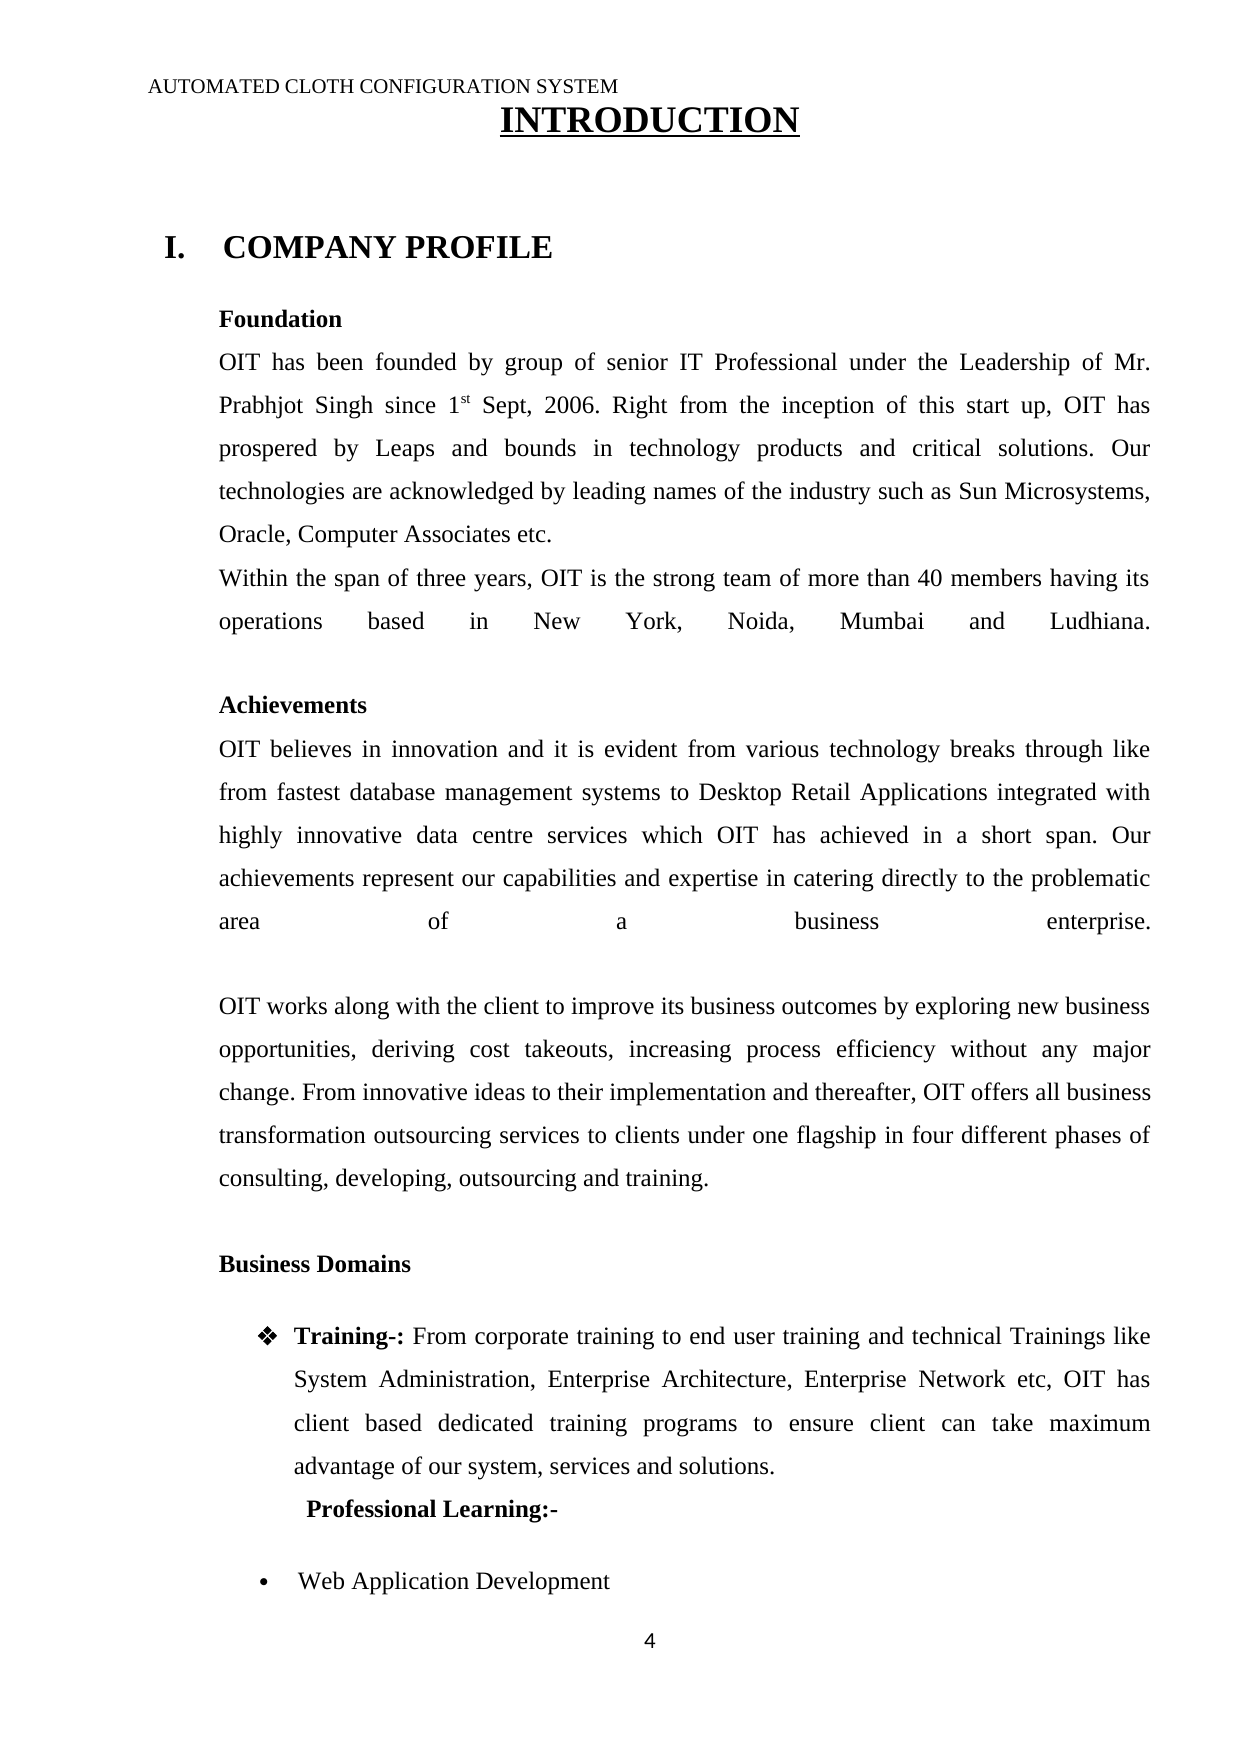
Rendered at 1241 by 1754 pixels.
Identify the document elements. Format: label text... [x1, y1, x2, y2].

text INTRODUCTION [148, 98, 1152, 141]
list Web Application Development [260, 1566, 1152, 1595]
text Business Domains [218, 1249, 1152, 1278]
list Professional Learning:- [293, 1494, 1152, 1523]
text Achievements [218, 691, 1152, 719]
text OIT believes in innovation and it is evident from various technology breaks through like from fastest database management systems to Desktop Retail Applications integrated with highly innovative data centre services which OIT has achieved in a short span. Our achievements represent our capabilities and expertise in catering directly to the problematic area of a business enterprise. [218, 734, 1152, 977]
list Training-: From corporate training to end user training and technical Trainings like System Administration, Enterprise Architecture, Enterprise Network etc, OIT has client based dedicated training programs to ensure client can take maximum advantage of our system, services and solutions. [256, 1321, 1152, 1479]
text Within the span of three years, OIT is the strong team of more than 40 members having its operations based in New York, Noida, Mumbai and Ludhiana. [218, 563, 1152, 677]
text COMPANY PROFILE [185, 227, 1152, 266]
text OIT has been founded by group of senior IT Professional under the Leadership of Mr. Prabhjot Singh since 1st Sept, 2006. Right from the inception of this start up, OIT has prospered by Leaps and bounds in technology products and critical solutions. Our technologies are acknowledged by leading names of the industry such as Sun Microsystems, Oracle, Computer Associates etc. [218, 347, 1152, 548]
text OIT works along with the client to improve its business outcomes by exploring new business opportunities, deriving cost takeouts, increasing process efficiency without any major change. From innovative ideas to their implementation and thereafter, OIT offers all business transformation outsourcing services to clients under one flagship in four different phases of consulting, developing, outsourcing and training. [218, 991, 1152, 1192]
text Foundation [218, 304, 1152, 333]
